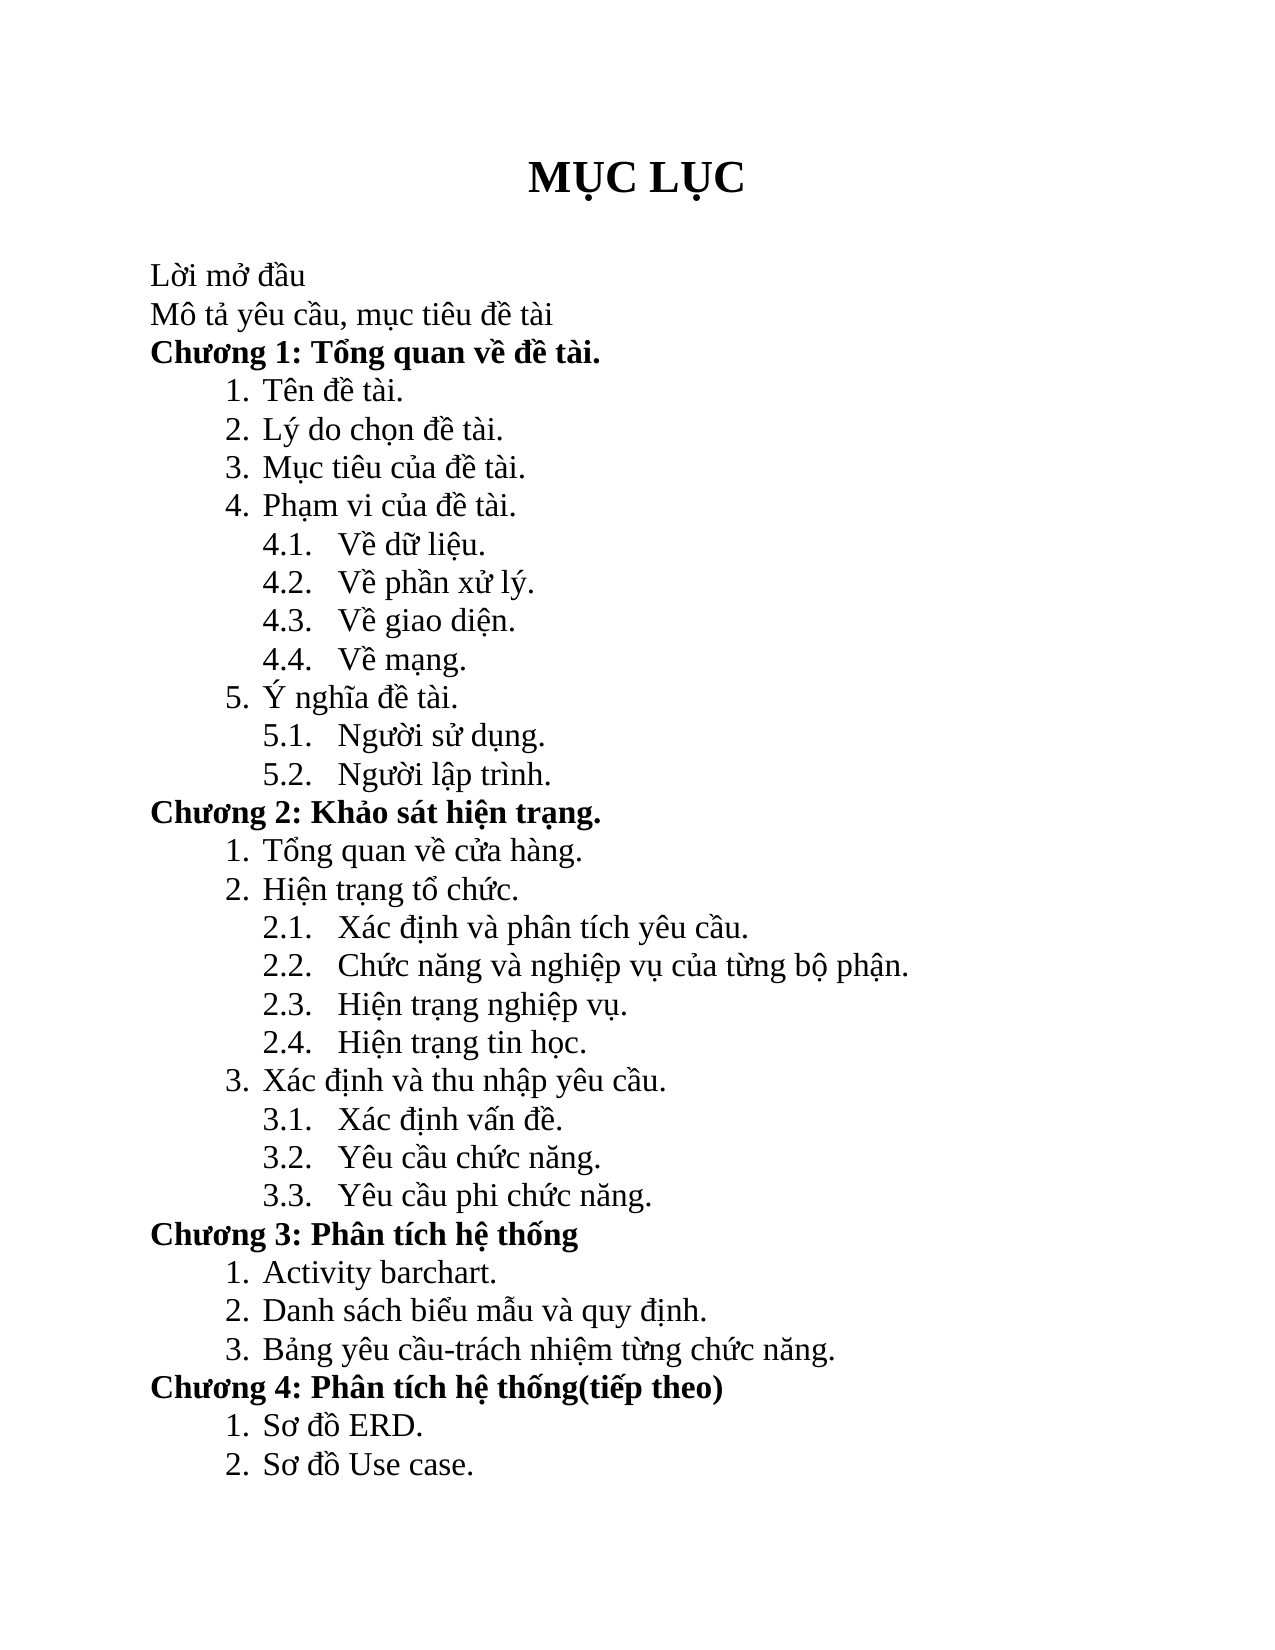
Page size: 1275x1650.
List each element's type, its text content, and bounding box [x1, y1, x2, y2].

list Bảng yêu cầu-trách nhiệm từng chức năng. [225, 1329, 1125, 1367]
list Activity barchart. [225, 1252, 1125, 1290]
text Mô tả yêu cầu, mục tiêu đề tài [150, 294, 1125, 332]
list Yêu cầu phi chức năng. [262, 1175, 1125, 1214]
text Chương 4: Phân tích hệ thống(tiếp theo) [150, 1367, 1125, 1405]
list Sơ đồ Use case. [225, 1444, 1125, 1482]
list Lý do chọn đề tài. [225, 409, 1125, 447]
list Danh sách biểu mẫu và quy định. [225, 1290, 1125, 1329]
text Chương 3: Phân tích hệ thống [150, 1214, 1125, 1252]
text Chương 2: Khảo sát hiện trạng. [150, 792, 1125, 830]
list Tên đề tài. [225, 370, 1125, 409]
text Chương 1: Tổng quan về đề tài. [150, 332, 1125, 370]
list Xác định và thu nhập yêu cầu. [225, 1060, 1125, 1099]
list Về mạng. [262, 639, 1125, 677]
list Phạm vi của đề tài. [225, 485, 1125, 524]
list Hiện trạng tổ chức. [225, 869, 1125, 907]
list Yêu cầu chức năng. [262, 1137, 1125, 1175]
list Mục tiêu của đề tài. [225, 447, 1125, 485]
list Hiện trạng nghiệp vụ. [262, 984, 1125, 1022]
list Về dữ liệu. [262, 524, 1125, 562]
list Tổng quan về cửa hàng. [225, 830, 1125, 869]
text MỤC LỤC [150, 150, 1125, 203]
list Chức năng và nghiệp vụ của từng bộ phận. [262, 945, 1125, 984]
list Xác định và phân tích yêu cầu. [262, 907, 1125, 945]
list Xác định vấn đề. [262, 1099, 1125, 1137]
list Về giao diện. [262, 600, 1125, 639]
text Lời mở đầu [150, 255, 1125, 294]
list Ý nghĩa đề tài. [225, 677, 1125, 715]
list Hiện trạng tin học. [262, 1022, 1125, 1060]
list Người lập trình. [262, 754, 1125, 792]
list Người sử dụng. [262, 715, 1125, 754]
list Sơ đồ ERD. [225, 1405, 1125, 1444]
list Về phần xử lý. [262, 562, 1125, 600]
